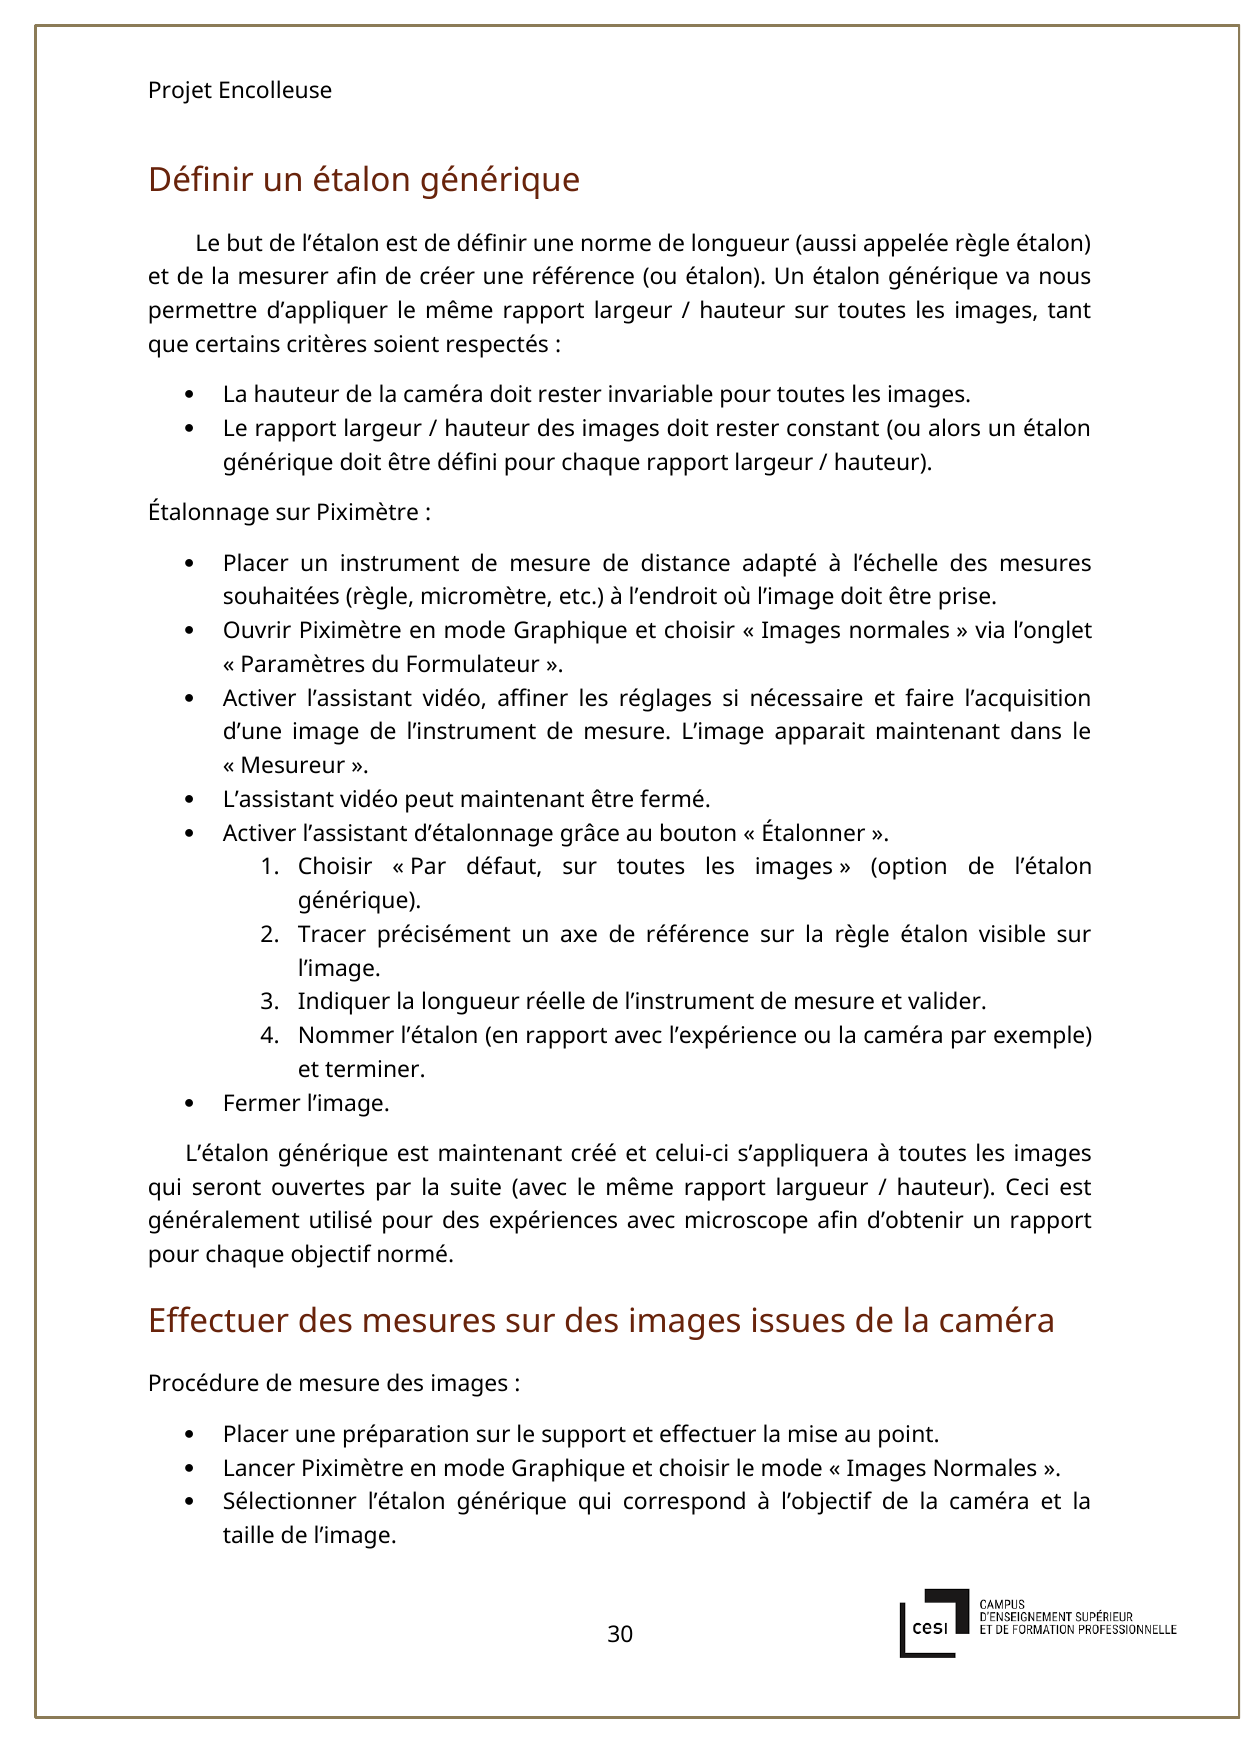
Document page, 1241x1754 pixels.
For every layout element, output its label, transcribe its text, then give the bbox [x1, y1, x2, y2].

list Ouvrir Piximètre en mode Graphique et choisir « Images normales » via l’onglet « Paramètres du Formulateur ». [185, 614, 1093, 679]
picture [888, 1577, 1188, 1669]
list Lancer Piximètre en mode Graphique et choisir le mode « Images Normales ». [185, 1451, 1093, 1483]
subtitle Définir un étalon générique [148, 156, 1093, 201]
text Étalonnage sur Piximètre : [148, 496, 1093, 527]
list Placer une préparation sur le support et effectuer la mise au point. [185, 1418, 1093, 1449]
list Tracer précisément un axe de référence sur la règle étalon visible sur l’image. [260, 918, 1093, 983]
list Indiquer la longueur réelle de l’instrument de mesure et valider. [260, 985, 1093, 1016]
list Activer l’assistant vidéo, affiner les réglages si nécessaire et faire l’acquisition d’une image de l’instrument de mesure. L’image apparait maintenant dans le « Mesureur ». [185, 681, 1093, 780]
list Placer un instrument de mesure de distance adapté à l’échelle des mesures souhaitées (règle, micromètre, etc.) à l’endroit où l’image doit être prise. [185, 546, 1093, 611]
list Sélectionner l’étalon générique qui correspond à l’objectif de la caméra et la taille de l’image. [185, 1485, 1093, 1550]
text Procédure de mesure des images : [148, 1367, 1093, 1398]
list Choisir « Par défaut, sur toutes les images » (option de l’étalon générique). [260, 850, 1093, 915]
text L’étalon générique est maintenant créé et celui-ci s’appliquera à toutes les images qui seront ouvertes par la suite (avec le même rapport largueur / hauteur). Ceci est généralement utilisé pour des expériences avec microscope afin d’obtenir un rapport pour chaque objectif normé. [148, 1137, 1093, 1269]
list Nommer l’étalon (en rapport avec l’expérience ou la caméra par exemple) et terminer. [260, 1019, 1093, 1084]
subtitle Effectuer des mesures sur des images issues de la caméra [148, 1297, 1093, 1342]
list Le rapport largeur / hauteur des images doit rester constant (ou alors un étalon générique doit être défini pour chaque rapport largeur / hauteur). [185, 412, 1093, 477]
list Activer l’assistant d’étalonnage grâce au bouton « Étalonner ». [185, 816, 1093, 848]
list La hauteur de la caméra doit rester invariable pour toutes les images. [185, 378, 1093, 409]
text Le but de l’étalon est de définir une norme de longueur (aussi appelée règle étalon) et de la mesurer afin de créer une référence (ou étalon). Un étalon générique va nous permettre d’appliquer le même rapport largeur / hauteur sur toutes les images, tant que certains critères soient respectés : [148, 226, 1093, 359]
list Fermer l’image. [185, 1086, 1093, 1118]
list L’assistant vidéo peut maintenant être fermé. [185, 783, 1093, 814]
